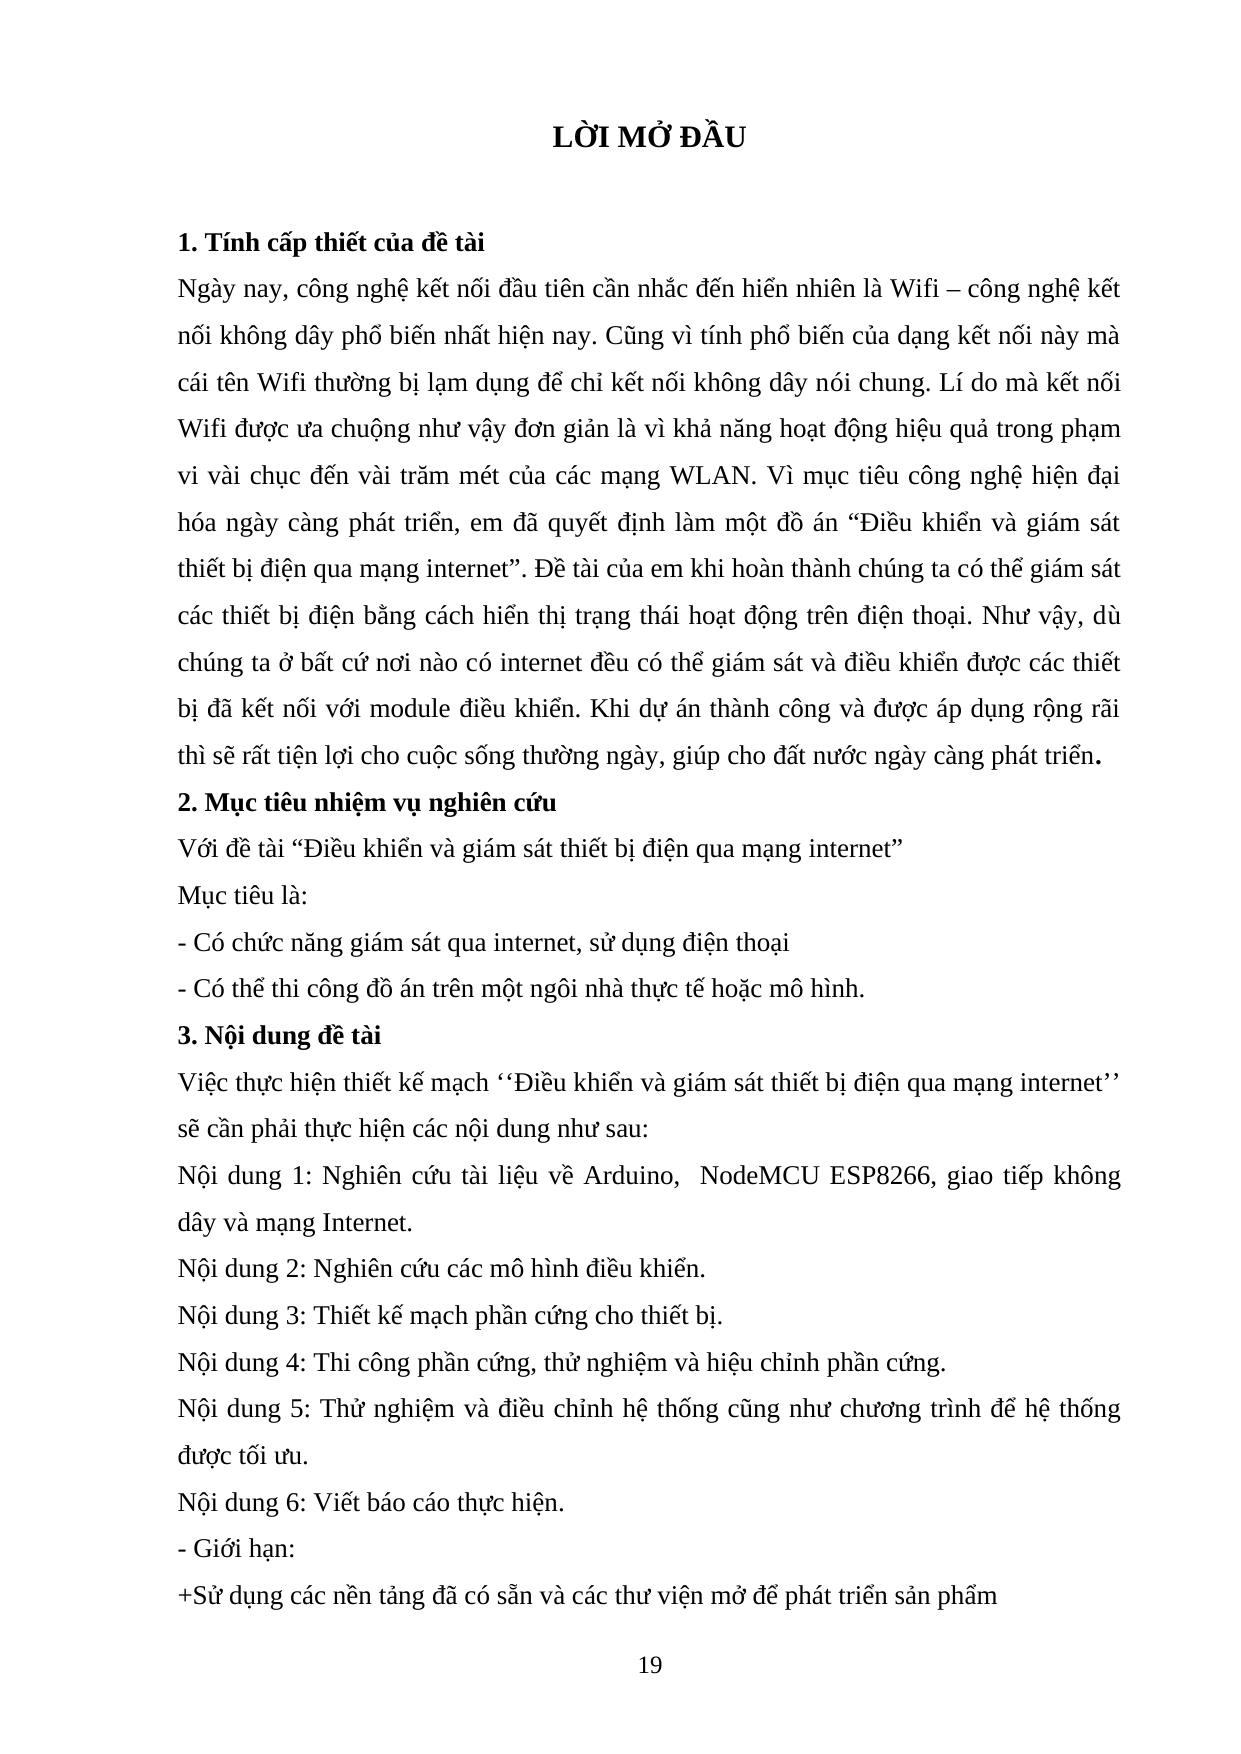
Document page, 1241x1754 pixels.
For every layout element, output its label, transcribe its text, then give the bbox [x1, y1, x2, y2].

text 3. Nội dung đề tài [177, 1019, 1122, 1050]
text Nội dung 2: Nghiên cứu các mô hình điều khiển. [177, 1252, 1122, 1284]
text Nội dung 5: Thử nghiệm và điều chỉnh hệ thống cũng như chương trình để hệ thống được tối ưu. [177, 1392, 1122, 1470]
text 2. Mục tiêu nhiệm vụ nghiên cứu [177, 786, 1122, 817]
text +Sử dụng các nền tảng đã có sẵn và các thư viện mở để phát triển sản phẩm [177, 1579, 1122, 1610]
text Nội dung 6: Viết báo cáo thực hiện. [177, 1486, 1122, 1517]
text Ngày nay, công nghệ kết nối đầu tiên cần nhắc đến hiển nhiên là Wifi – công nghệ kết nối không dây phổ biến nhất hiện nay. Cũng vì tính phổ biến của dạng kết nối này mà cái tên Wifi thường bị lạm dụng để chỉ kết nối không dây nói chung. Lí do mà kết nối Wifi được ưa chuộng như vậy đơn giản là vì khả năng hoạt động hiệu quả trong phạm vi vài chục đến vài trăm mét của các mạng WLAN. Vì mục tiêu công nghệ hiện đại hóa ngày càng phát triển, em đã quyết định làm một đồ án “Điều khiển và giám sát thiết bị điện qua mạng internet”. Đề tài của em khi hoàn thành chúng ta có thể giám sát các thiết bị điện bằng cách hiển thị trạng thái hoạt động trên điện thoại. Như vậy, dù chúng ta ở bất cứ nơi nào có internet đều có thể giám sát và điều khiển được các thiết bị đã kết nối với module điều khiển. Khi dự án thành công và được áp dụng rộng rãi thì sẽ rất tiện lợi cho cuộc sống thường ngày, giúp cho đất nước ngày càng phát triển. [177, 272, 1122, 770]
text - Có chức năng giám sát qua internet, sử dụng điện thoại [177, 926, 1122, 957]
text 1. Tính cấp thiết của đề tài [177, 226, 1122, 257]
text - Giới hạn: [177, 1532, 1122, 1564]
text Mục tiêu là: [177, 879, 1122, 910]
text Nội dung 1: Nghiên cứu tài liệu về Arduino, NodeMCU ESP8266, giao tiếp không dây và mạng Internet. [177, 1159, 1122, 1237]
text - Có thể thi công đồ án trên một ngôi nhà thực tế hoặc mô hình. [177, 972, 1122, 1004]
text LỜI MỞ ĐẦU [177, 118, 1122, 154]
text Với đề tài “Điều khiển và giám sát thiết bị điện qua mạng internet” [177, 832, 1122, 864]
text Việc thực hiện thiết kế mạch ‘‘Điều khiển và giám sát thiết bị điện qua mạng internet’’ sẽ cần phải thực hiện các nội dung như sau: [177, 1066, 1122, 1144]
text Nội dung 4: Thi công phần cứng, thử nghiệm và hiệu chỉnh phần cứng. [177, 1346, 1122, 1377]
text Nội dung 3: Thiết kế mạch phần cứng cho thiết bị. [177, 1299, 1122, 1330]
